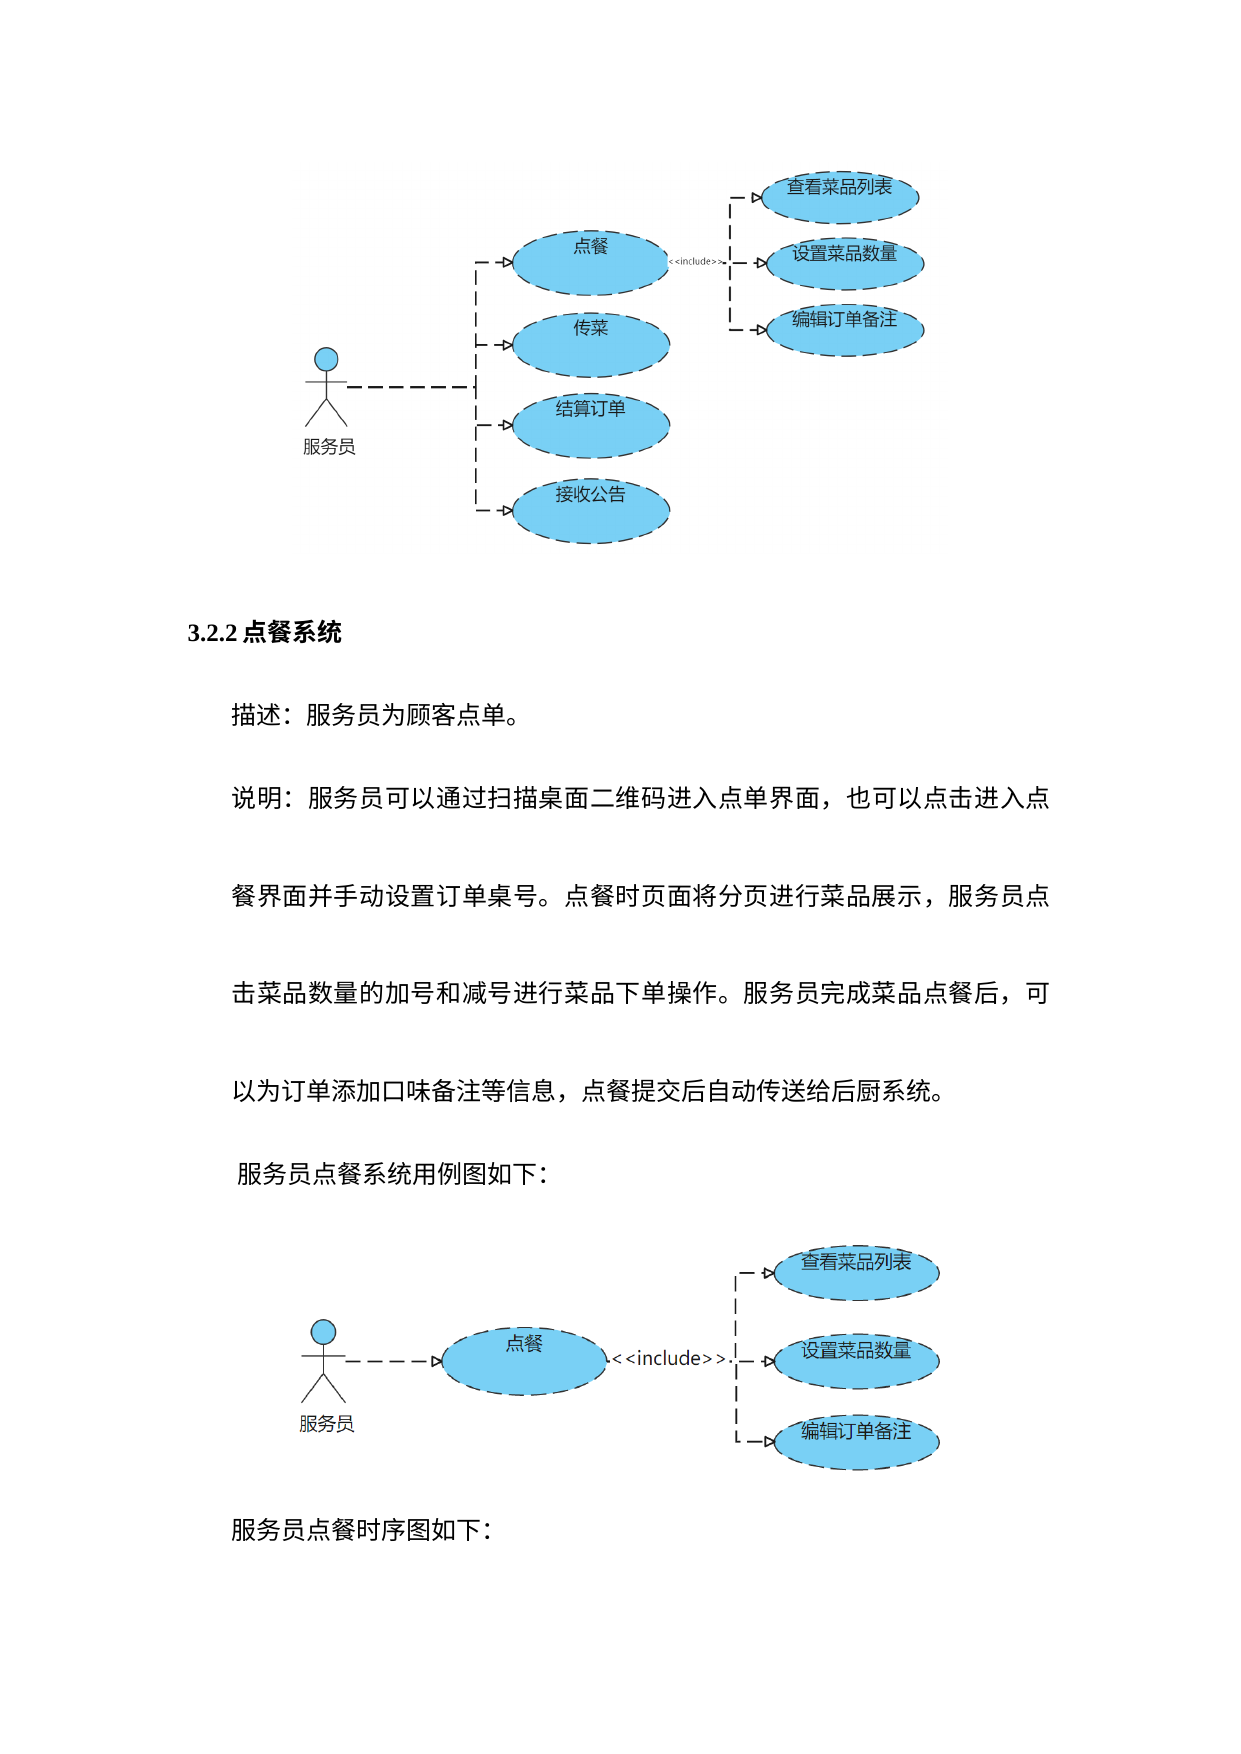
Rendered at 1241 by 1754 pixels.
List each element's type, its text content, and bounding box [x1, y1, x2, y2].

text 3.2.2点餐系统 [187, 598, 1053, 663]
text 服务员点餐系统用例图如下： [187, 1140, 1053, 1205]
picture [268, 1222, 972, 1478]
picture [291, 162, 949, 554]
text 服务员点餐时序图如下： [231, 1496, 1053, 1561]
text 说明：服务员可以通过扫描桌面二维码进入点单界面，也可以点击进入点餐界面并手动设置订单桌号。点餐时页面将分页进行菜品展示，服务员点击菜品数量的加号和减号进行菜品下单操作。服务员完成菜品点餐后，可以为订单添加口味备注等信息，点餐提交后自动传送给后厨系统。 [231, 764, 1053, 1122]
text 描述：服务员为顾客点单。 [231, 681, 1053, 746]
